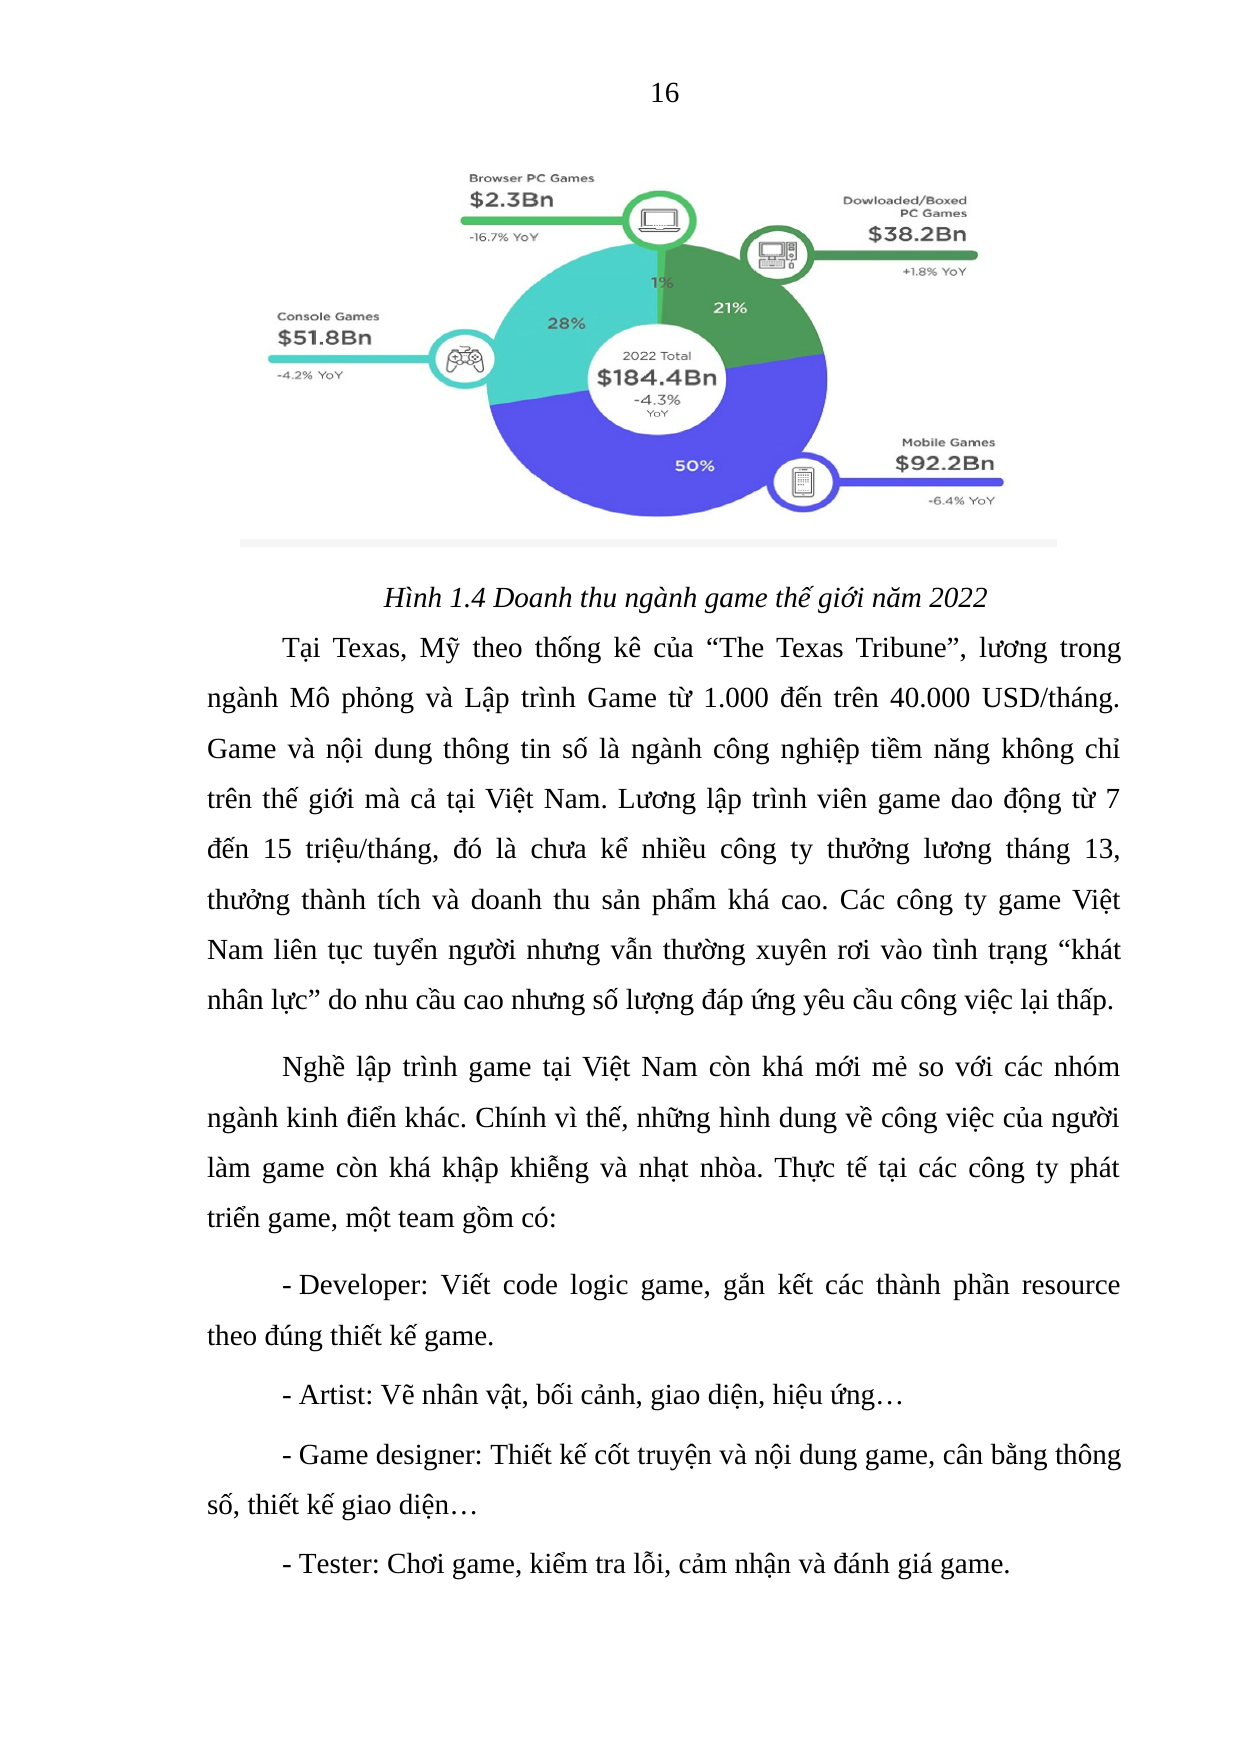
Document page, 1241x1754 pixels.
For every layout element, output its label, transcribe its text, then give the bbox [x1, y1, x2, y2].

text Hình 1.4 Doanh thu ngành game thế giới năm 2022 [207, 580, 1122, 613]
text Game designer: Thiết kế cốt truyện và nội dung game, cân bằng thông số, thiết kế giao diện… [207, 1437, 1122, 1521]
text Nghề lập trình game tại Việt Nam còn khá mới mẻ so với các nhóm ngành kinh điển khác. Chính vì thế, những hình dung về công việc của người làm game còn khá khập khiễng và nhạt nhòa. Thực tế tại các công ty phát triển game, một team gồm có: [207, 1049, 1122, 1234]
picture [206, 147, 1084, 547]
text Tester: Chơi game, kiểm tra lỗi, cảm nhận và đánh giá game. [207, 1547, 1122, 1580]
text Developer: Viết code logic game, gắn kết các thành phần resource theo đúng thiết kế game. [207, 1267, 1122, 1351]
text Tại Texas, Mỹ theo thống kê của “The Texas Tribune”, lương trong ngành Mô phỏng và Lập trình Game từ 1.000 đến trên 40.000 USD/tháng. Game và nội dung thông tin số là ngành công nghiệp tiềm năng không chỉ trên thế giới mà cả tại Việt Nam. Lương lập trình viên game dao động từ 7 đến 15 triệu/tháng, đó là chưa kể nhiều công ty thưởng lương tháng 13, thưởng thành tích và doanh thu sản phẩm khá cao. Các công ty game Việt Nam liên tục tuyển người nhưng vẫn thường xuyên rơi vào tình trạng “khát nhân lực” do nhu cầu cao nhưng số lượng đáp ứng yêu cầu công việc lại thấp. [207, 630, 1122, 1016]
text Artist: Vẽ nhân vật, bối cảnh, giao diện, hiệu ứng… [207, 1377, 1122, 1411]
